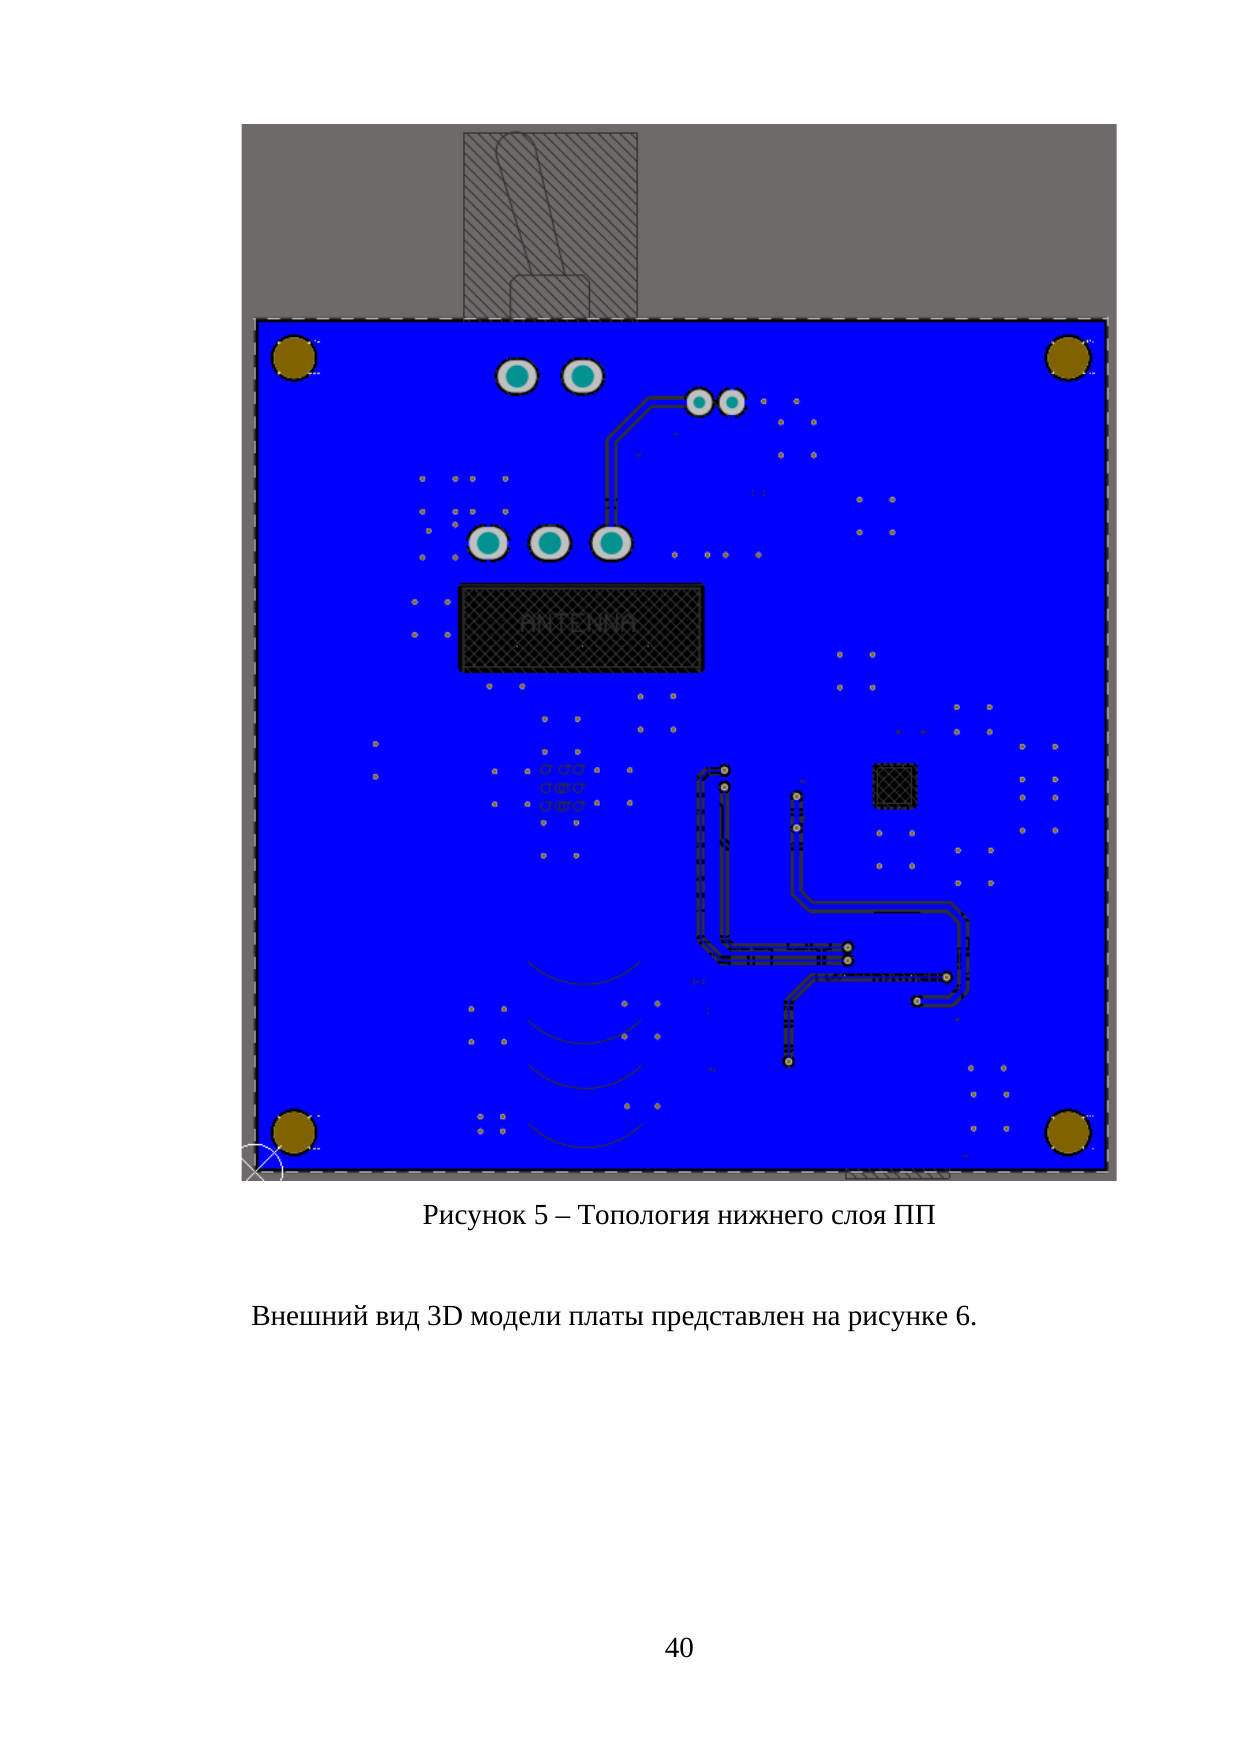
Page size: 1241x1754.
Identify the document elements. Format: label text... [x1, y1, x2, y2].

text Рисунок 5 – Топология нижнего слоя ПП [177, 1197, 1181, 1231]
picture [241, 124, 1117, 1181]
text Внешний вид 3D модели платы представлен на рисунке 6. [177, 1298, 1181, 1331]
